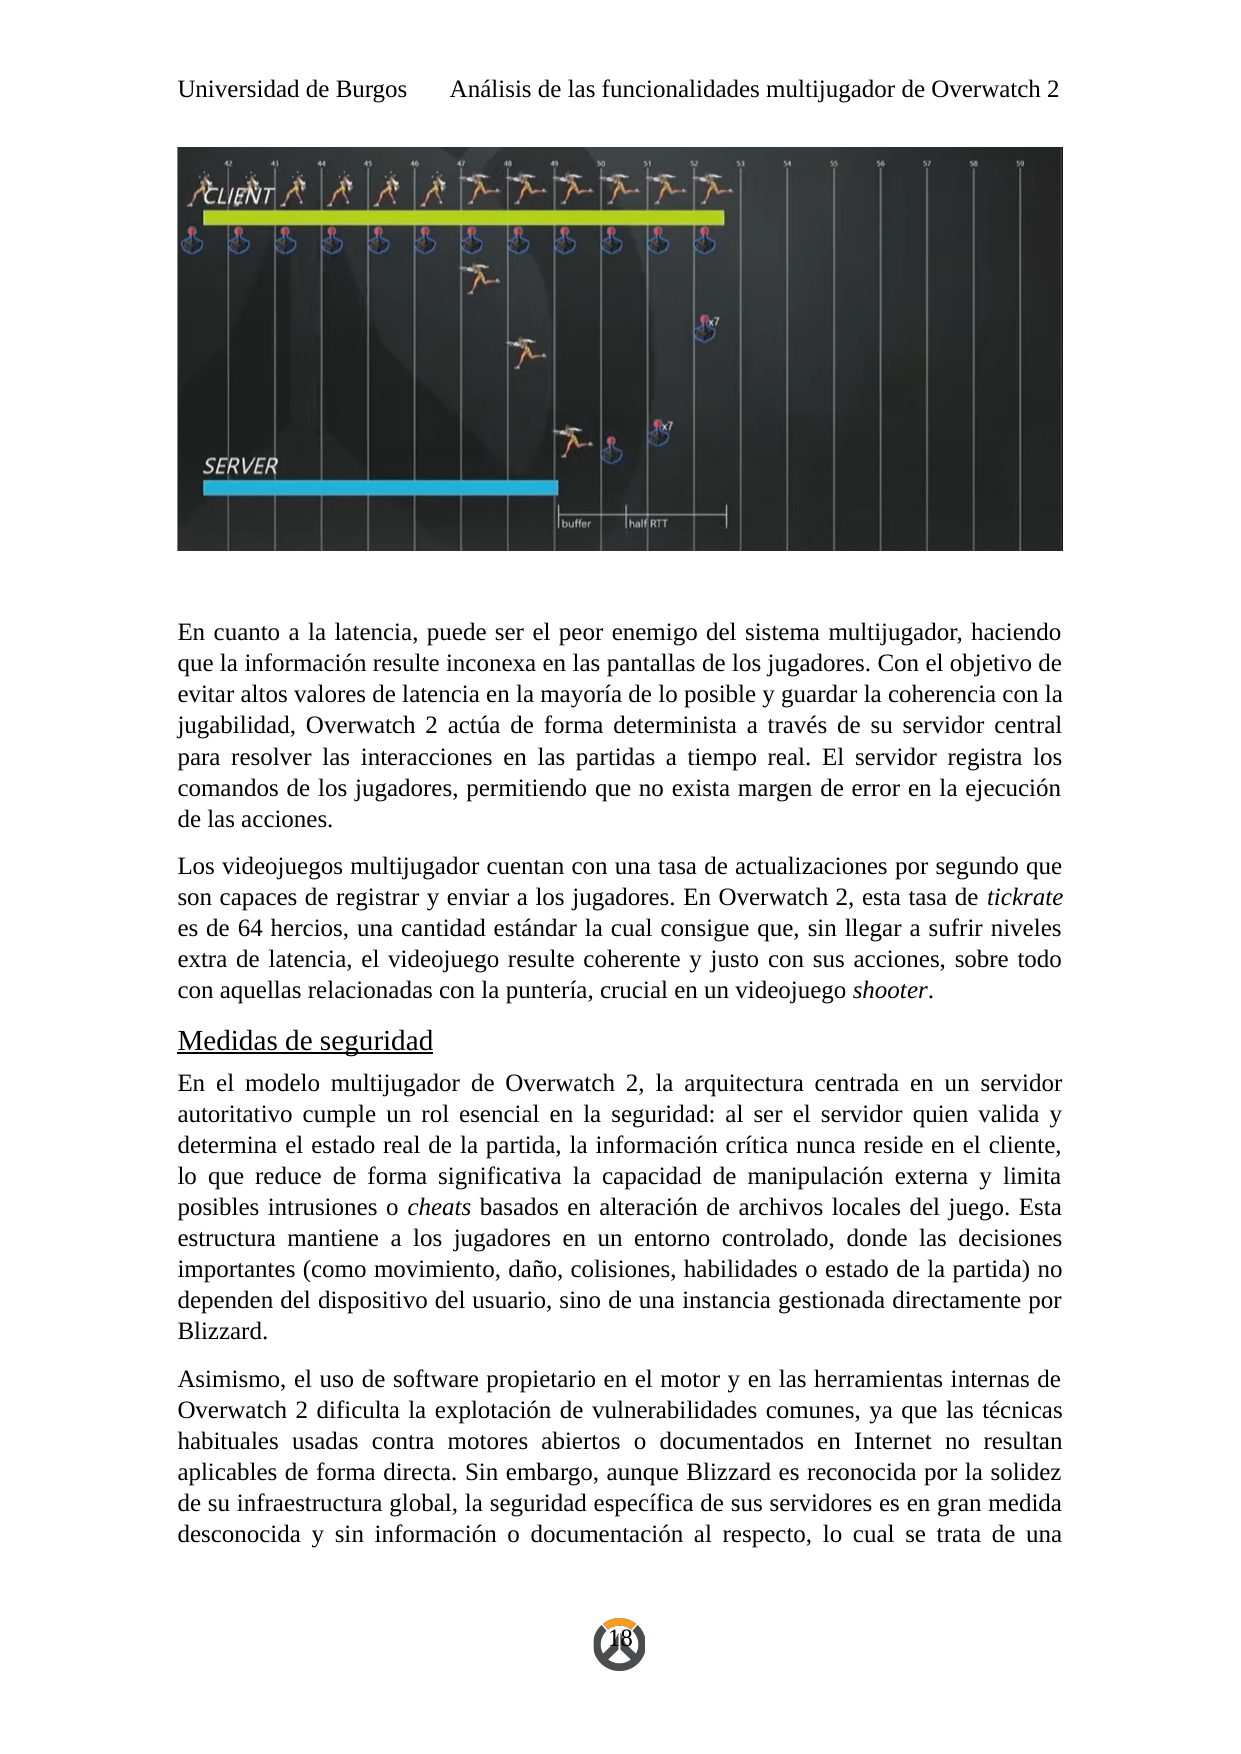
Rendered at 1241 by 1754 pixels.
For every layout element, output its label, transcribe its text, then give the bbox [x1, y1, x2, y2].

subtitle Medidas de seguridad [177, 1023, 1063, 1057]
text En el modelo multijugador de Overwatch 2, la arquitectura centrada en un servidor autoritativo cumple un rol esencial en la seguridad: al ser el servidor quien valida y determina el estado real de la partida, la información crítica nunca reside en el cliente, lo que reduce de forma significativa la capacidad de manipulación externa y limita posibles intrusiones o cheats basados en alteración de archivos locales del juego. Esta estructura mantiene a los jugadores en un entorno controlado, donde las decisiones importantes (como movimiento, daño, colisiones, habilidades o estado de la partida) no dependen del dispositivo del usuario, sino de una instancia gestionada directamente por Blizzard. [177, 1068, 1063, 1345]
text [177, 1364, 1063, 1548]
picture [177, 147, 1063, 551]
picture [593, 1618, 645, 1671]
text En cuanto a la latencia, puede ser el peor enemigo del sistema multijugador, haciendo que la información resulte inconexa en las pantallas de los jugadores. Con el objetivo de evitar altos valores de latencia en la mayoría de lo posible y guardar la coherencia con la jugabilidad, Overwatch 2 actúa de forma determinista a través de su servidor central para resolver las interacciones en las partidas a tiempo real. El servidor registra los comandos de los jugadores, permitiendo que no exista margen de error en la ejecución de las acciones. [177, 617, 1063, 832]
text Los videojuegos multijugador cuentan con una tasa de actualizaciones por segundo que son capaces de registrar y enviar a los jugadores. En Overwatch 2, esta tasa de tickrate es de 64 hercios, una cantidad estándar la cual consigue que, sin llegar a sufrir niveles extra de latencia, el videojuego resulte coherente y justo con sus acciones, sobre todo con aquellas relacionadas con la puntería, crucial en un videojuego shooter. [177, 851, 1063, 1004]
